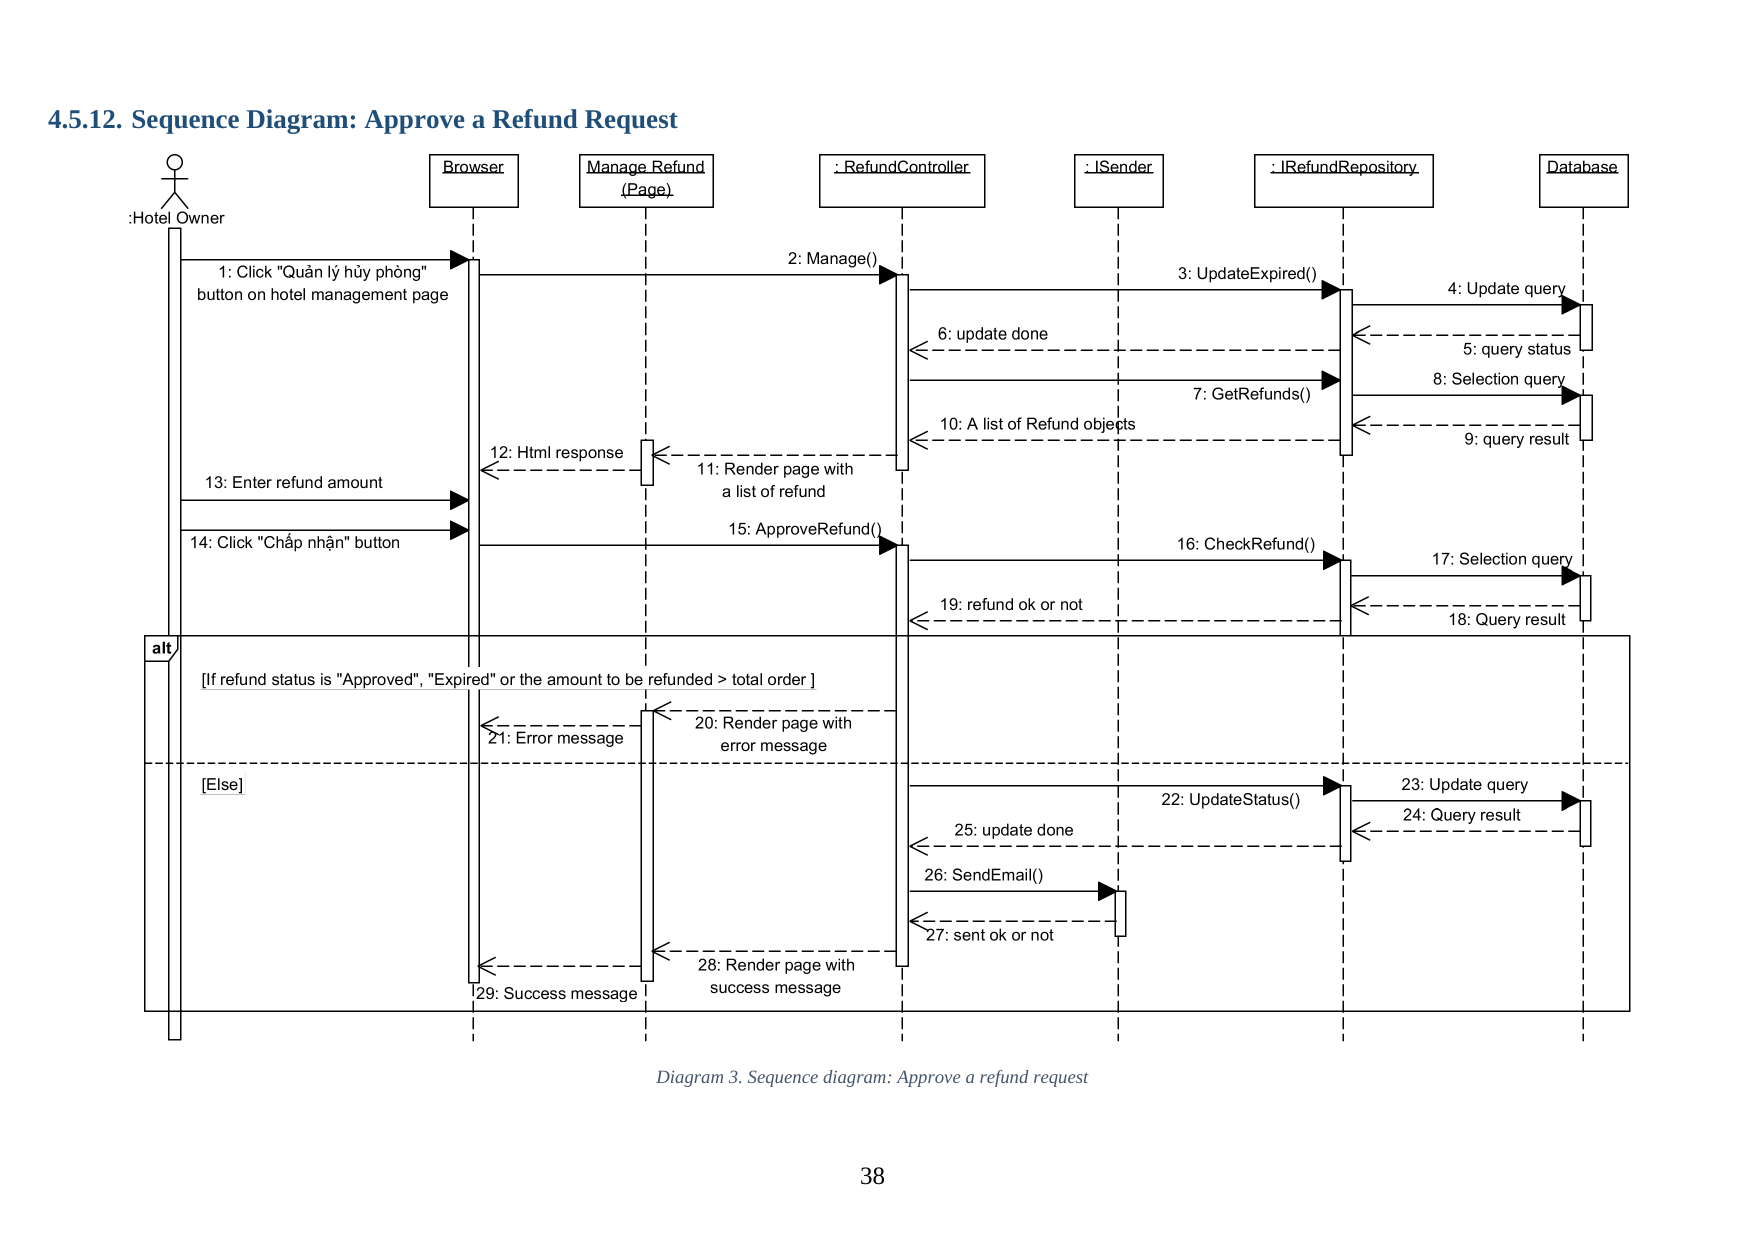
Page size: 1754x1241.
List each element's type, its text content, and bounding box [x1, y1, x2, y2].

text Diagram . Sequence diagram: Approve a refund request [94, 1066, 1651, 1088]
subtitle Sequence Diagram: Approve a Refund Request [122, 103, 1651, 134]
picture [109, 145, 1635, 1047]
